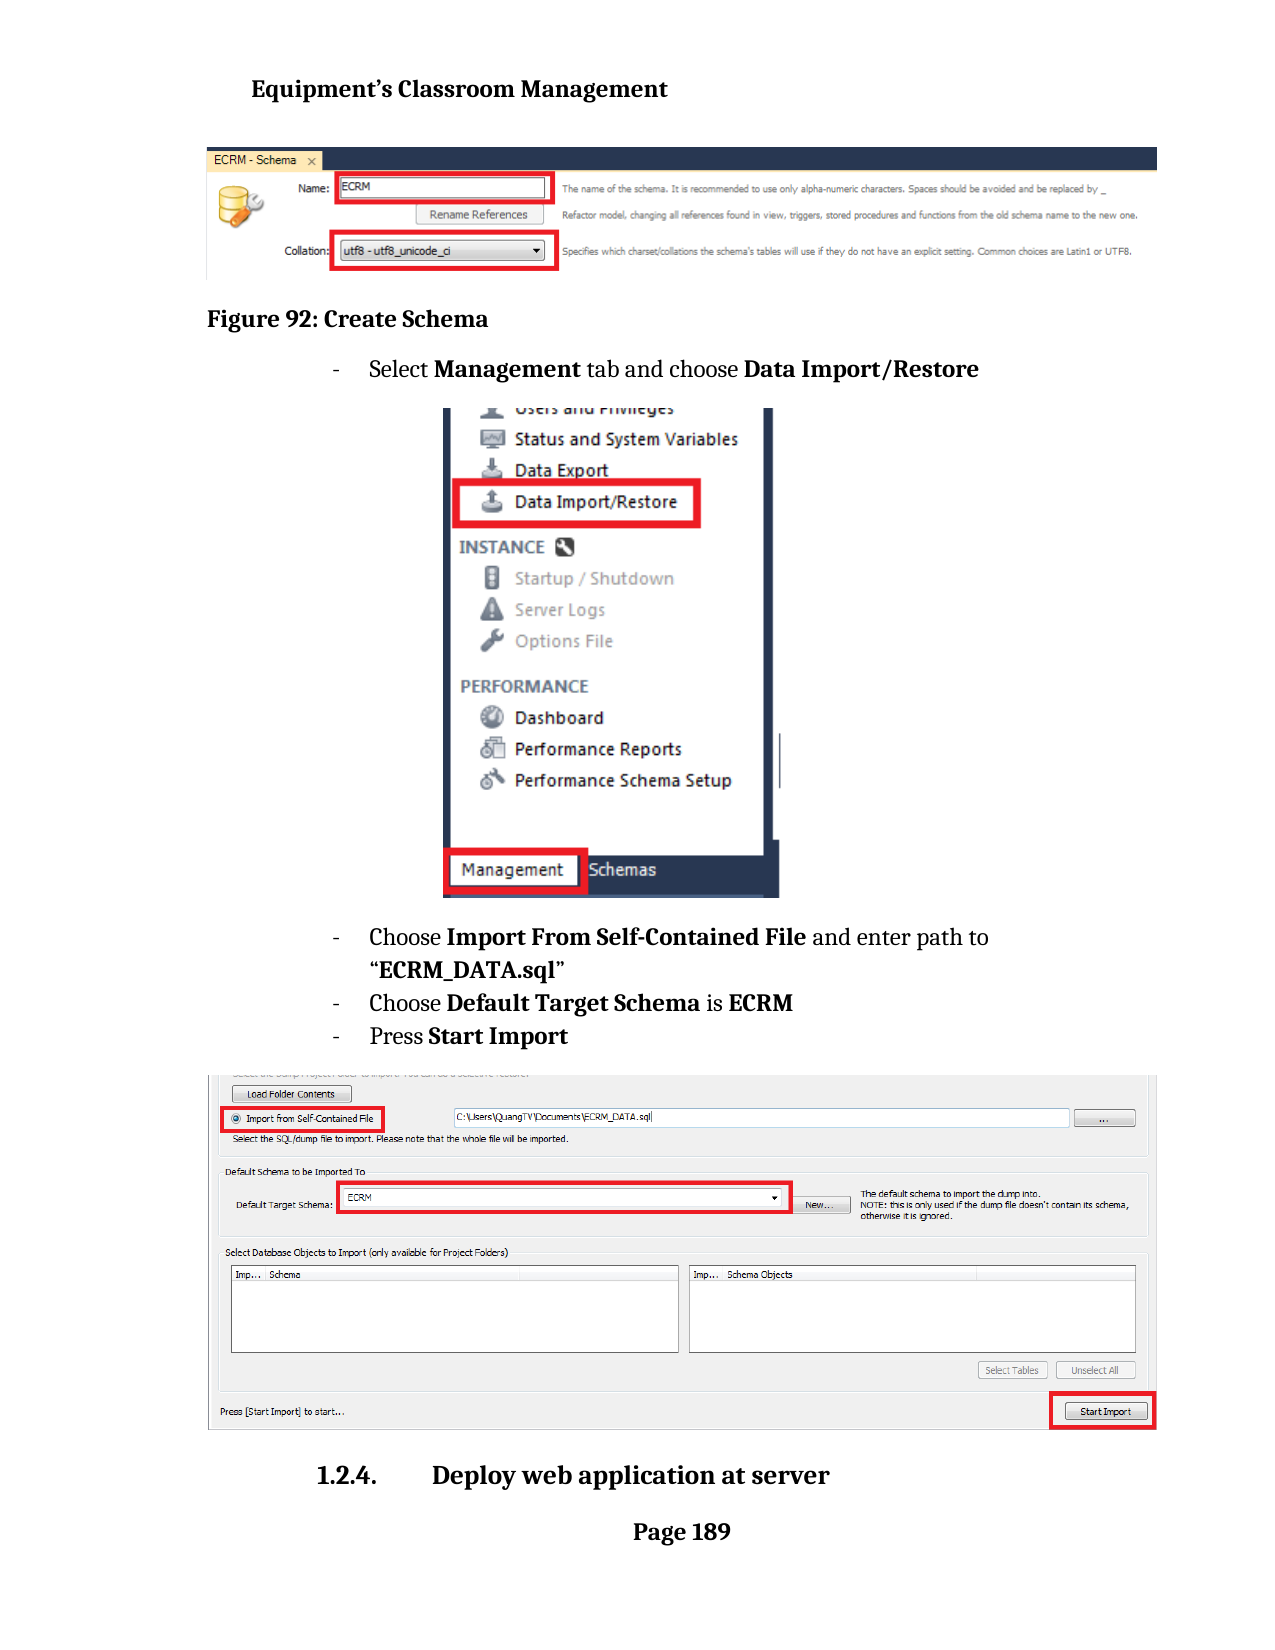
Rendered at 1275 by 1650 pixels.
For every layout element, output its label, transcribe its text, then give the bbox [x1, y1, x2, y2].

list Choose Import From Self-Contained File and enter path to “ECRM_DATA.sql” [332, 923, 1157, 984]
list Press Start Import [332, 1022, 1157, 1051]
list Choose Default Target Schema is ECRM [332, 989, 1157, 1017]
list Select Management tab and choose Data Import/Restore [332, 355, 1157, 383]
picture [206, 1075, 1157, 1435]
picture [206, 147, 1157, 280]
picture [443, 408, 781, 898]
list Deploy web application at server [317, 1460, 1157, 1491]
